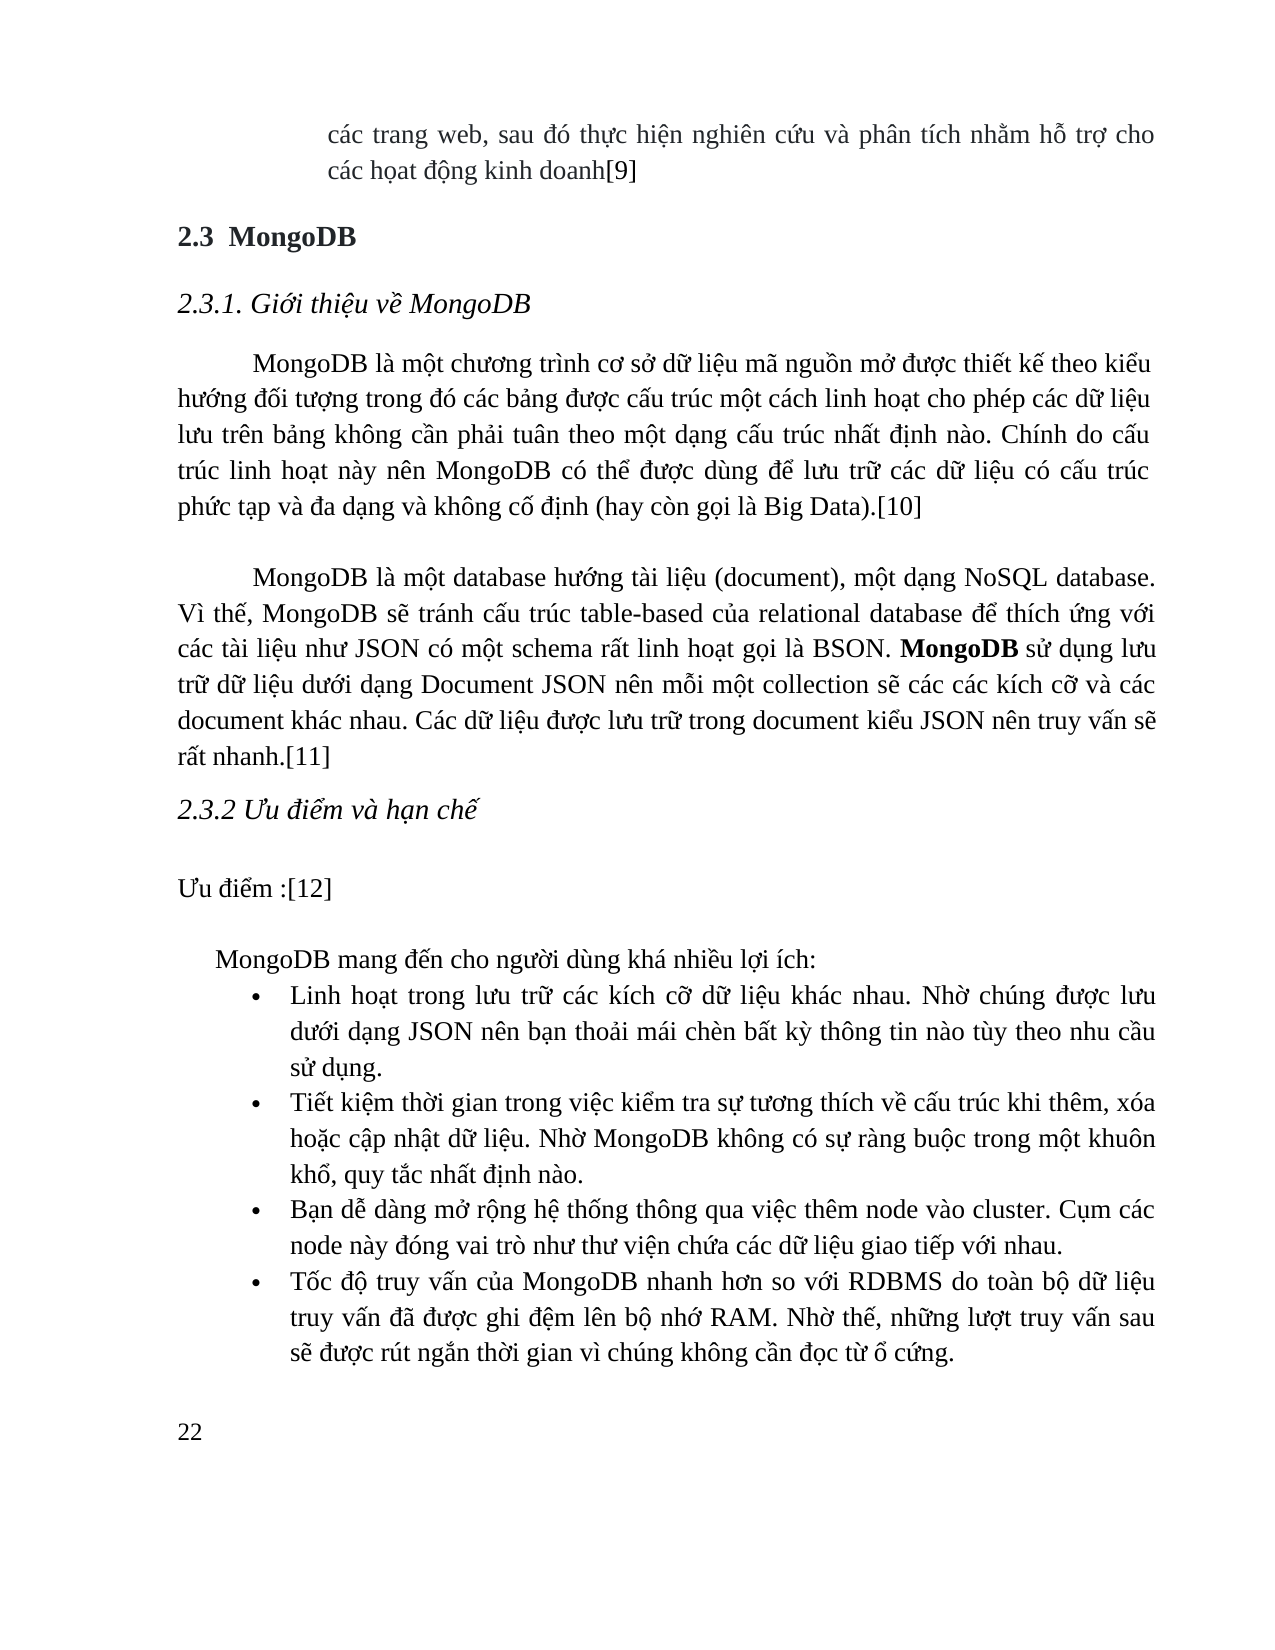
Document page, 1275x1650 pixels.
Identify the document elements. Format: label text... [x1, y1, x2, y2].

text 2.3 MongoDB [177, 427, 1157, 460]
text MongoDB là một database hướng tài liệu (document), một dạng NoSQL database. Vì thế, MongoDB sẽ tránh cấu trúc table-based của relational database để thích ứng với các tài liệu như JSON có một schema rất linh hoạt gọi là BSON. MongoDB sử dụng lưu trữ dữ liệu dưới dạng Document JSON nên mỗi một collection sẽ các các kích cỡ và các document khác nhau. Các dữ liệu được lưu trữ trong document kiểu JSON nên truy vấn sẽ rất nhanh.[11] [177, 769, 1157, 979]
text MongoDB mang đến cho người dùng khá nhiều lợi ích: [177, 1151, 1157, 1183]
text 2.3.1. Giới thiệu về MongoDB [177, 494, 1085, 528]
list Linh hoạt trong lưu trữ các kích cỡ dữ liệu khác nhau. Nhờ chúng được lưu dưới dạng JSON nên bạn thoải mái chèn bất kỳ thông tin nào tùy theo nhu cầu sử dụng. [252, 1187, 1157, 1290]
text MongoDB là một chương trình cơ sở dữ liệu mã nguồn mở được thiết kế theo kiểu hướng đối tượng trong đó các bảng được cấu trúc một cách linh hoạt cho phép các dữ liệu lưu trên bảng không cần phải tuân theo một dạng cấu trúc nhất định nào. Chính do cấu trúc linh hoạt này nên MongoDB có thể được dùng để lưu trữ các dữ liệu có cấu trúc phức tạp và đa dạng và không cố định (hay còn gọi là Big Data).[10] [177, 555, 1152, 729]
list Ứng dụng Scrapy trên web : Web Scraping là quá trình sử dụng các bots để trích xuất dữ diệu và nội dung từ website. Python chính là ngôn ngữ được dùng để hỗ trợ quá trình này. Chúng sẽ lấy một lượng lớn dữ liệu từ các trang web, sau đó thực hiện nghiên cứu và phân tích nhằm hỗ trợ cho các họat động kinh doanh[9] [290, 219, 1157, 393]
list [290, 118, 1157, 185]
subtitle 2.3.2 Ưu điểm và hạn chế [177, 1000, 1157, 1034]
text Ưu điểm :[12] [177, 1080, 1157, 1111]
list Tiết kiệm thời gian trong việc kiểm tra sự tương thích về cấu trúc khi thêm, xóa hoặc cập nhật dữ liệu. Nhờ MongoDB không có sự ràng buộc trong một khuôn khổ, quy tắc nhất định nào. [252, 1294, 1157, 1397]
